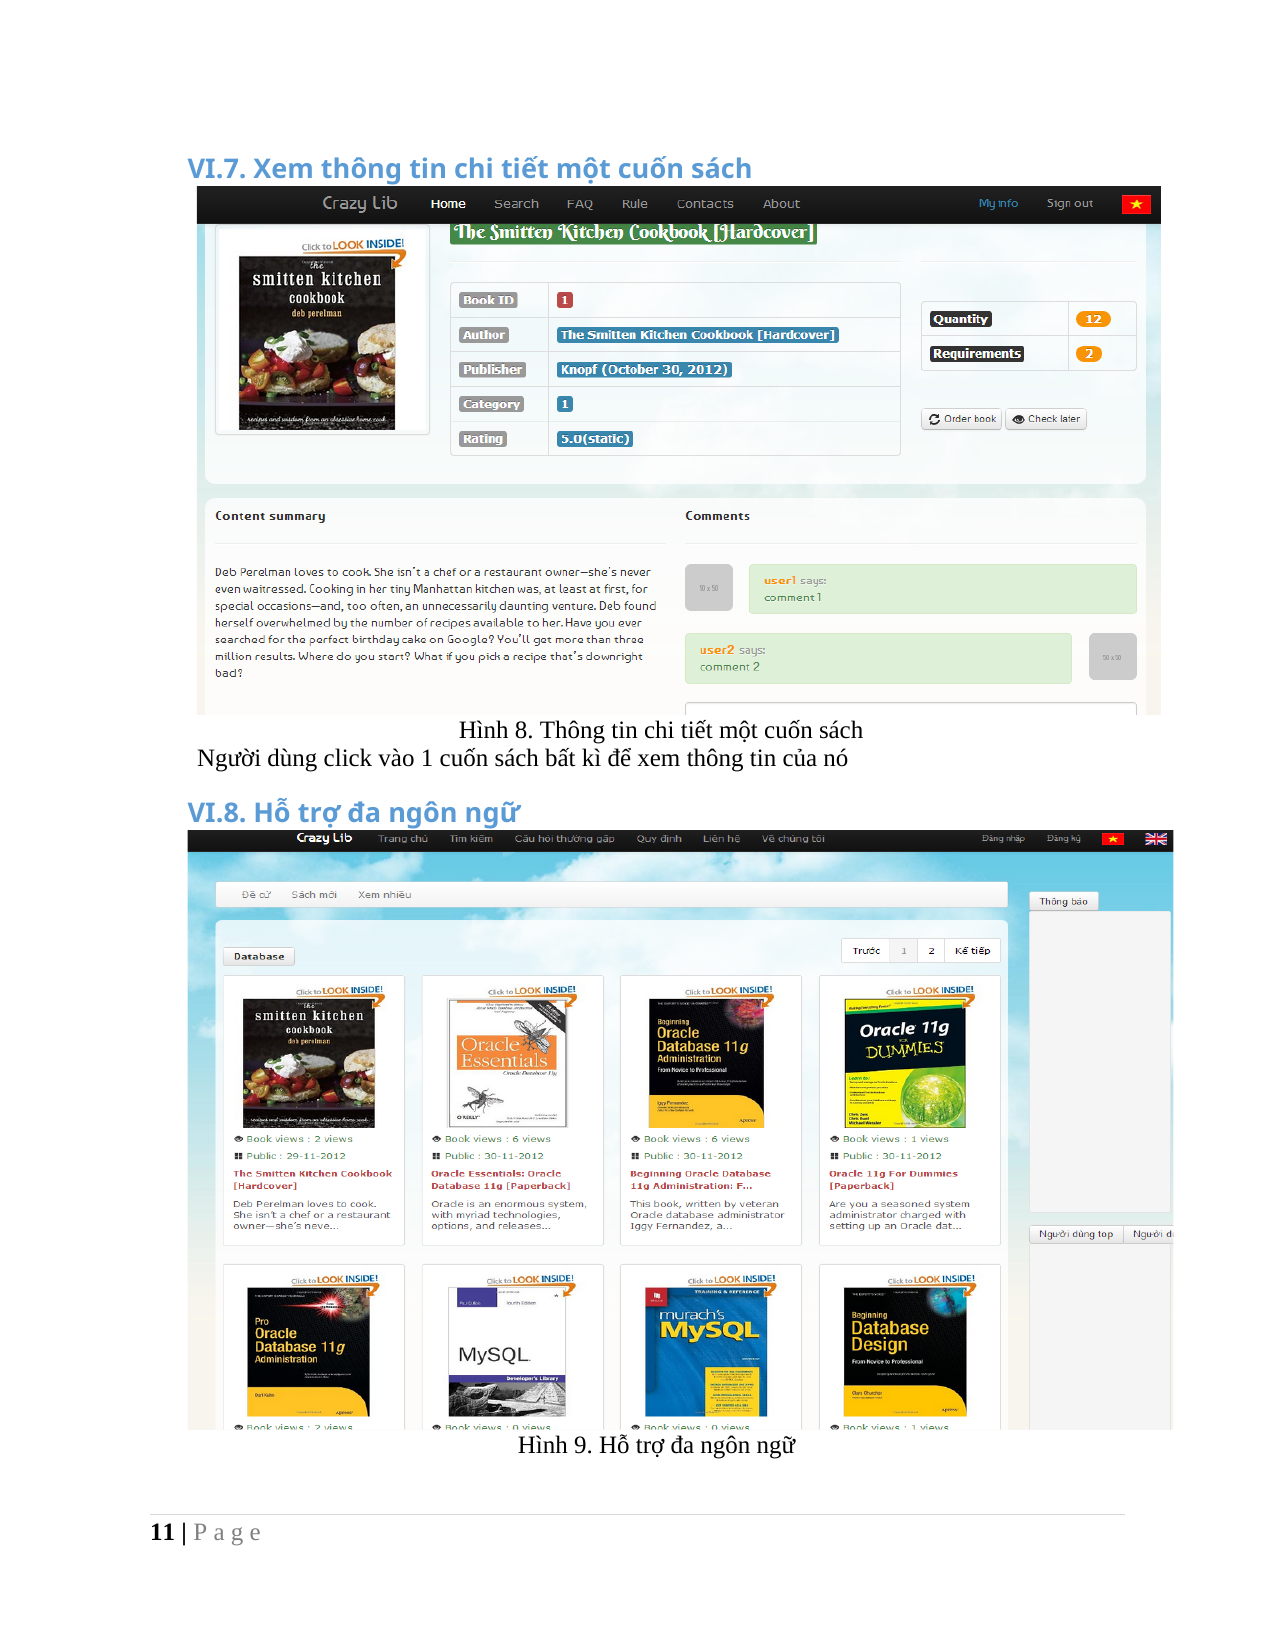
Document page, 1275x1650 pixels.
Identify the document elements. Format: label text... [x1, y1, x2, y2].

picture [196, 186, 1161, 715]
text Hình 9. Hỗ trợ đa ngôn ngữ [187, 1430, 1125, 1459]
picture [187, 830, 1174, 1430]
text Người dùng click vào 1 cuốn sách bất kì để xem thông tin của nó [197, 743, 1125, 772]
text Hình 8. Thông tin chi tiết một cuốn sách [197, 715, 1125, 743]
subtitle Hỗ trợ đa ngôn ngữ [187, 793, 1125, 830]
subtitle Xem thông tin chi tiết một cuốn sách [187, 150, 1125, 187]
